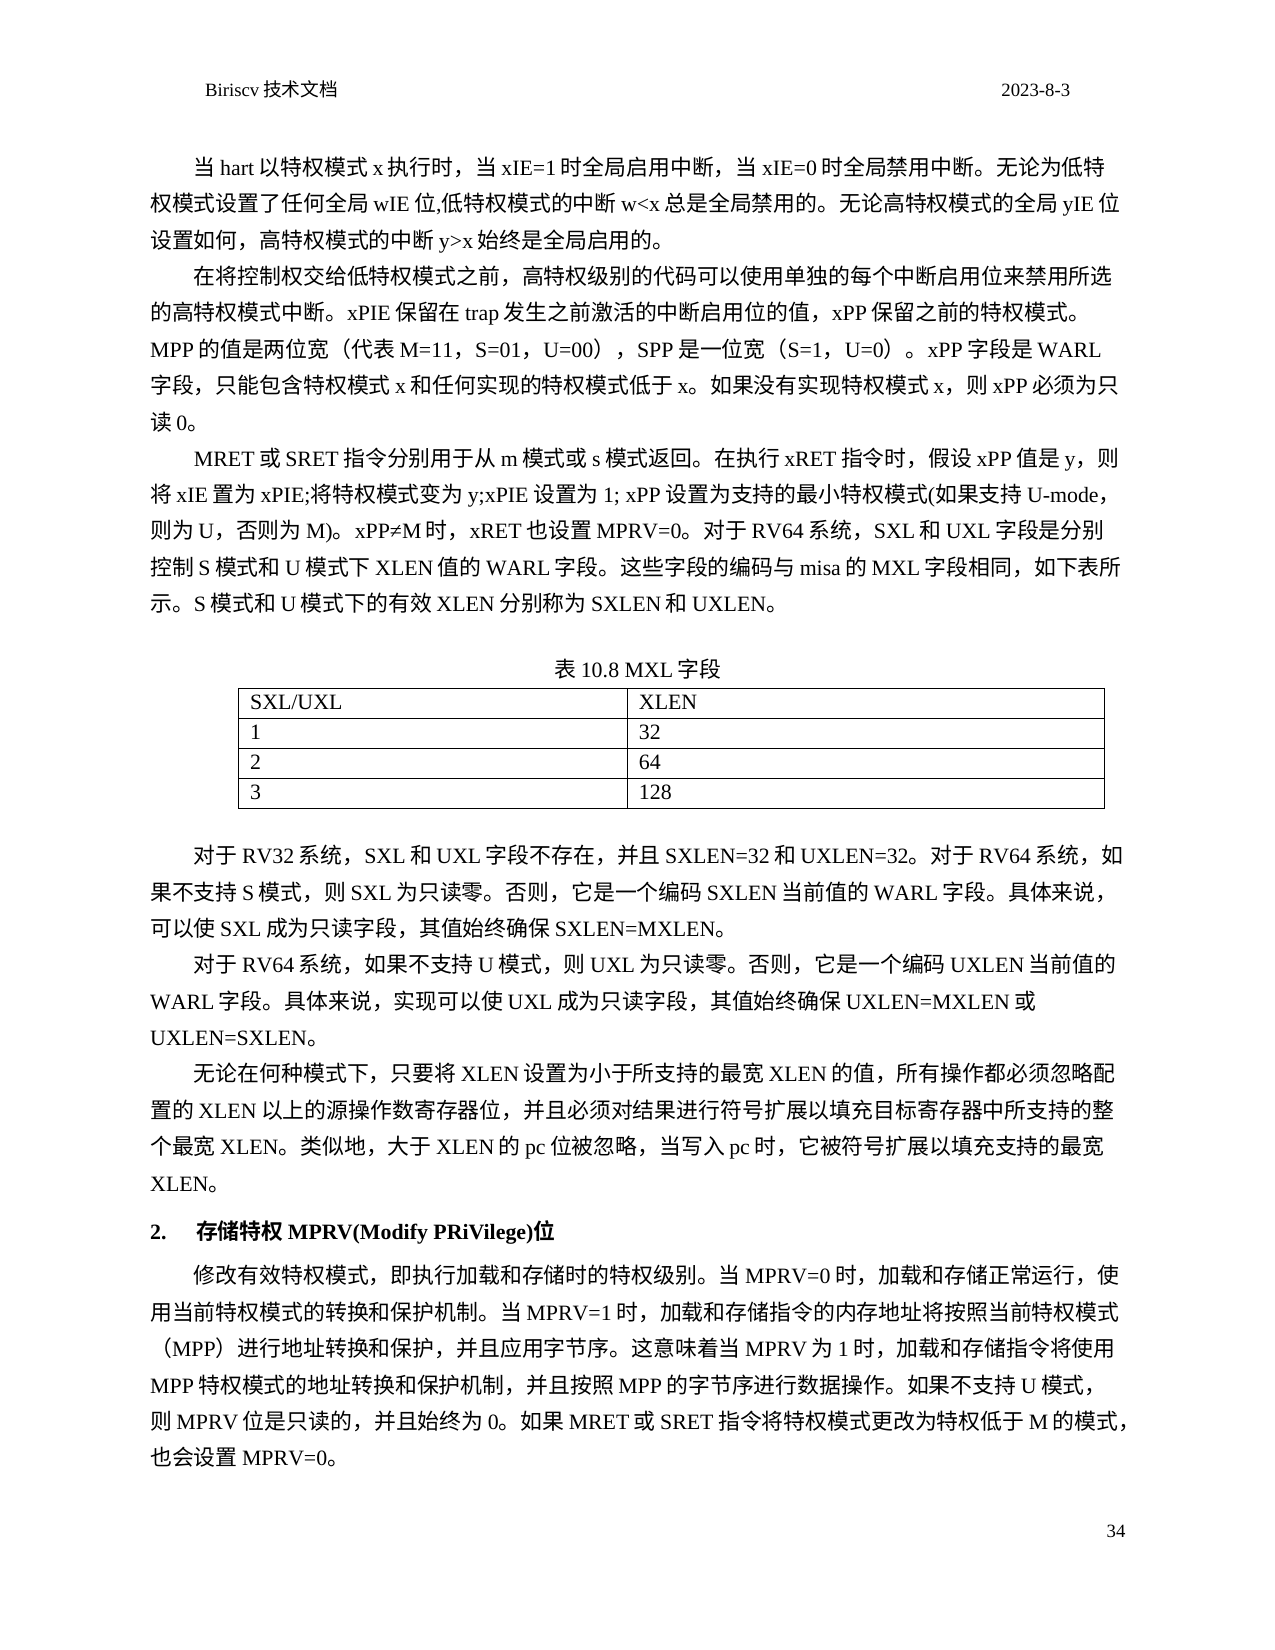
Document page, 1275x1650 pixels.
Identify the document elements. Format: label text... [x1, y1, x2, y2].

text 当hart以特权模式x执行时，当xIE=1时全局启用中断，当xIE=0时全局禁用中断。无论为低特权模式设置了任何全局wIE位,低特权模式的中断w<x总是全局禁用的。无论高特权模式的全局yIE位设置如何，高特权模式的中断y>x始终是全局启用的。 [150, 150, 1125, 254]
table_cell 2 [239, 749, 627, 778]
text 修改有效特权模式，即执行加载和存储时的特权级别。当MPRV=0时，加载和存储正常运行，使用当前特权模式的转换和保护机制。当MPRV=1时，加载和存储指令的内存地址将按照当前特权模式（MPP）进行地址转换和保护，并且应用字节序。这意味着当MPRV为1时，加载和存储指令将使用MPP特权模式的地址转换和保护机制，并且按照MPP的字节序进行数据操作。如果不支持U模式，则MPRV位是只读的，并且始终为0。如果MRET或SRET指令将特权模式更改为特权低于M的模式，也会设置MPRV=0。 [150, 1258, 1125, 1472]
table_cell 1 [239, 719, 627, 748]
text 无论在何种模式下，只要将XLEN设置为小于所支持的最宽XLEN的值，所有操作都必须忽略配置的XLEN以上的源操作数寄存器位，并且必须对结果进行符号扩展以填充目标寄存器中所支持的整个最宽XLEN。类似地，大于XLEN的pc位被忽略，当写入pc时，它被符号扩展以填充支持的最宽XLEN。 [150, 1056, 1125, 1197]
table_header XLEN [628, 689, 1104, 718]
table_cell 3 [239, 779, 627, 808]
text MRET或SRET指令分别用于从m模式或s模式返回。在执行xRET指令时，假设xPP值是y，则将xIE置为xPIE;将特权模式变为y;xPIE设置为1; xPP设置为支持的最小特权模式(如果支持U-mode，则为U，否则为M)。xPP≠M时，xRET也设置MPRV=0。对于RV64系统，SXL和UXL字段是分别控制S模式和U模式下XLEN值的WARL字段。这些字段的编码与misa的MXL字段相同，如下表所示。S模式和U模式下的有效XLEN分别称为SXLEN和UXLEN。 [150, 441, 1125, 618]
text 对于RV32系统，SXL和UXL字段不存在，并且SXLEN=32和UXLEN=32。对于RV64系统，如果不支持S模式，则SXL为只读零。否则，它是一个编码SXLEN当前值的WARL字段。具体来说，可以使SXL成为只读字段，其值始终确保SXLEN=MXLEN。 [150, 838, 1125, 943]
text 在将控制权交给低特权模式之前，高特权级别的代码可以使用单独的每个中断启用位来禁用所选的高特权模式中断。xPIE保留在trap发生之前激活的中断启用位的值，xPP保留之前的特权模式。MPP的值是两位宽（代表M=11，S=01，U=00），SPP是一位宽（S=1，U=0）。xPP字段是WARL字段，只能包含特权模式x和任何实现的特权模式低于x。如果没有实现特权模式x，则xPP必须为只读0。 [150, 259, 1125, 436]
text 对于RV64系统，如果不支持U模式，则UXL为只读零。否则，它是一个编码UXLEN当前值的WARL字段。具体来说，实现可以使UXL成为只读字段，其值始终确保UXLEN=MXLEN或UXLEN=SXLEN。 [150, 947, 1125, 1052]
table_cell 128 [628, 779, 1104, 808]
table_cell 64 [628, 749, 1104, 778]
table_header SXL/UXL [239, 689, 627, 718]
subtitle 存储特权MPRV(Modify PRiVilege)位 [150, 1214, 1125, 1246]
table_cell 32 [628, 719, 1104, 748]
